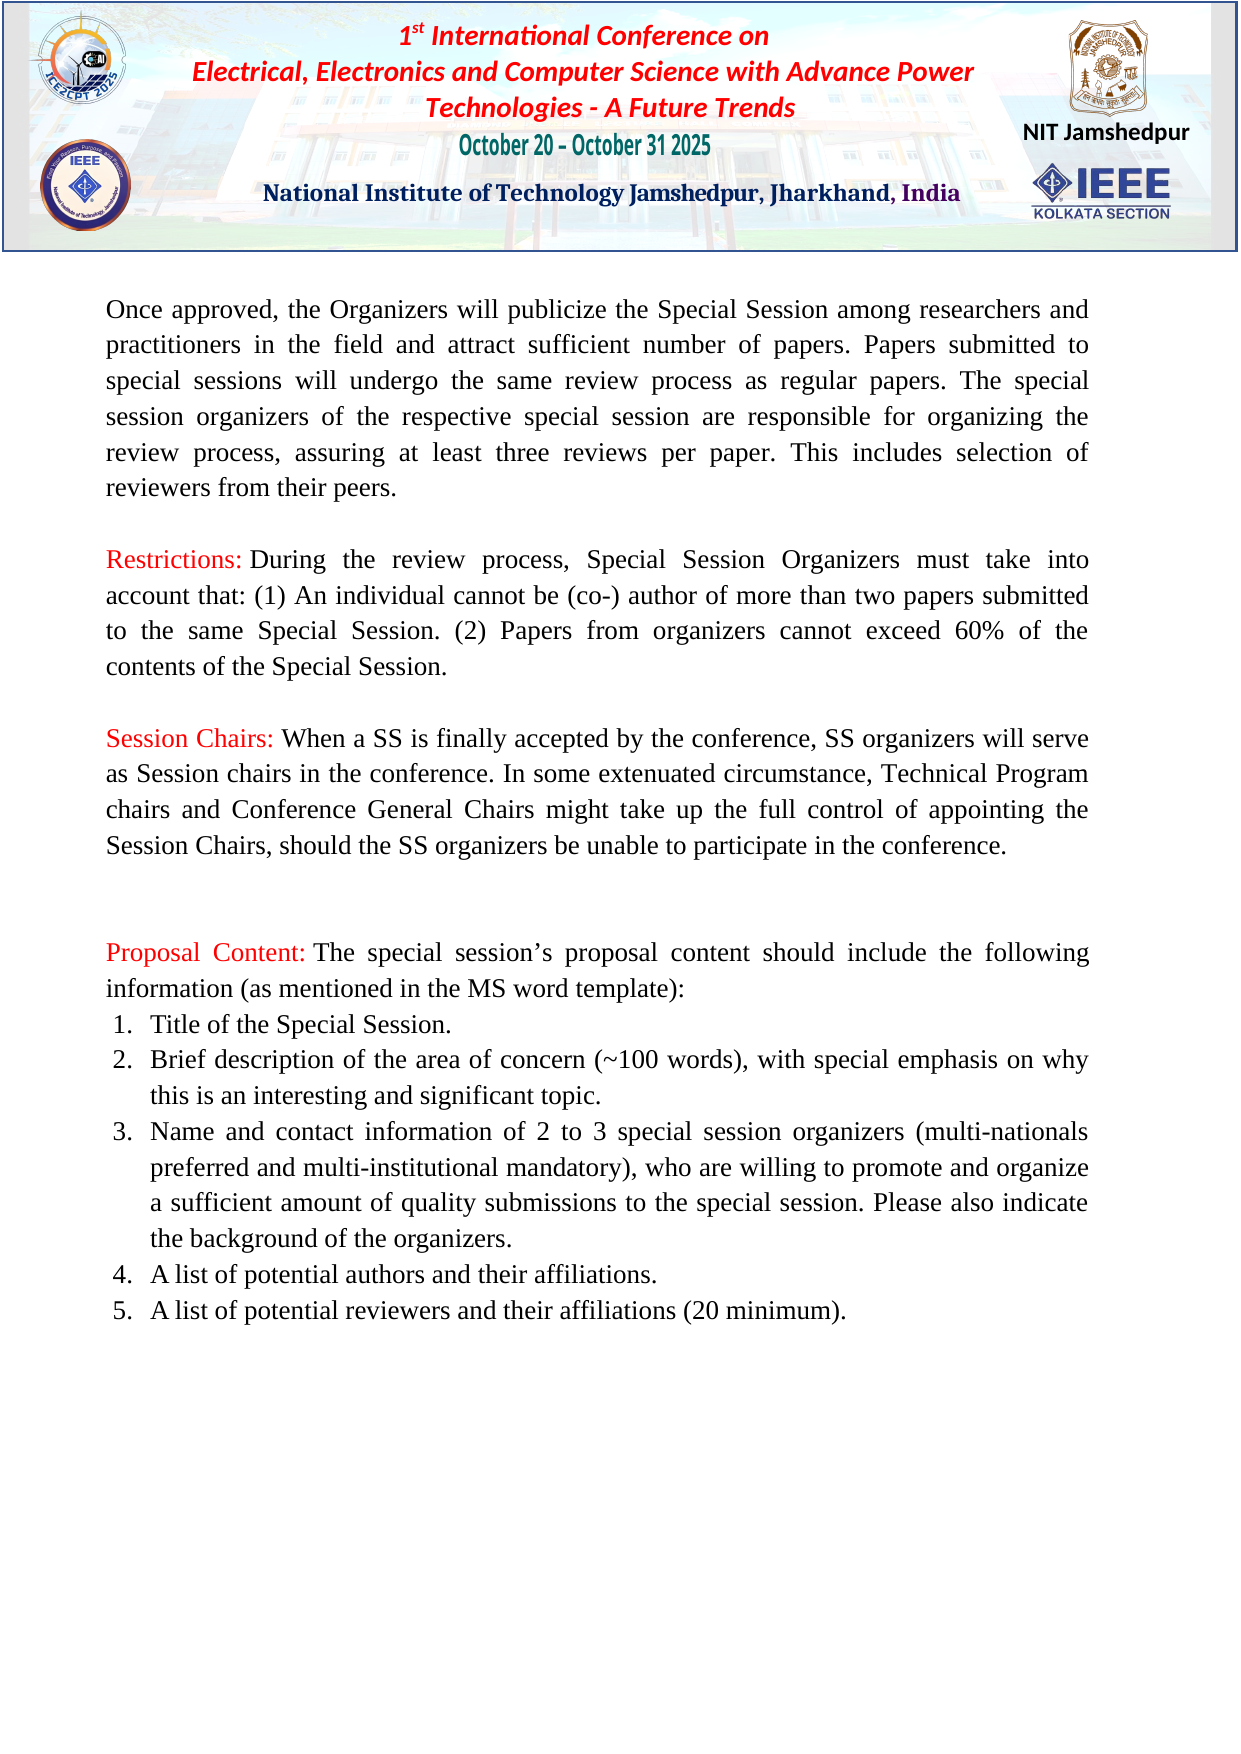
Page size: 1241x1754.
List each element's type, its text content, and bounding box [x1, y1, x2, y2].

list Brief description of the area of concern (~100 words), with special emphasis on why this is an interesting and significant topic. [112, 1044, 1090, 1111]
text Proposal Content: The special session’s proposal content should include the following information (as mentioned in the MS word template): [106, 903, 1090, 1003]
text Restrictions: During the review process, Special Session Organizers must take into account that: (1) An individual cannot be (co-) author of more than two papers submitted to the same Special Session. (2) Papers from organizers cannot exceed 60% of the contents of the Special Session. [106, 543, 1090, 681]
list A list of potential authors and their affiliations. [112, 1258, 1090, 1289]
list Name and contact information of 2 to 3 special session organizers (multi-nationals preferred and multi-institutional mandatory), who are willing to promote and organize a sufficient amount of quality submissions to the special session. Please also indicate the background of the organizers. [112, 1115, 1090, 1253]
text Session Chairs: When a SS is finally accepted by the conference, SS organizers will serve as Session chairs in the conference. In some extenuated circumstance, Technical Program chairs and Conference General Chairs might take up the full control of appointing the Session Chairs, should the SS organizers be unable to participate in the conference. [106, 686, 1090, 860]
picture [40, 139, 131, 231]
picture [21, 1, 131, 111]
picture [1030, 160, 1173, 221]
list A list of potential reviewers and their affiliations (20 minimum). [112, 1294, 1090, 1325]
list Title of the Special Session. [112, 1008, 1090, 1039]
text Once approved, the Organizers will publicize the Special Session among researchers and practitioners in the field and attract sufficient number of papers. Papers submitted to special sessions will undergo the same review process as regular papers. The special session organizers of the respective special session are responsible for organizing the review process, assuring at least three reviews per paper. This includes selection of reviewers from their peers. [106, 293, 1090, 503]
picture [1068, 20, 1148, 117]
